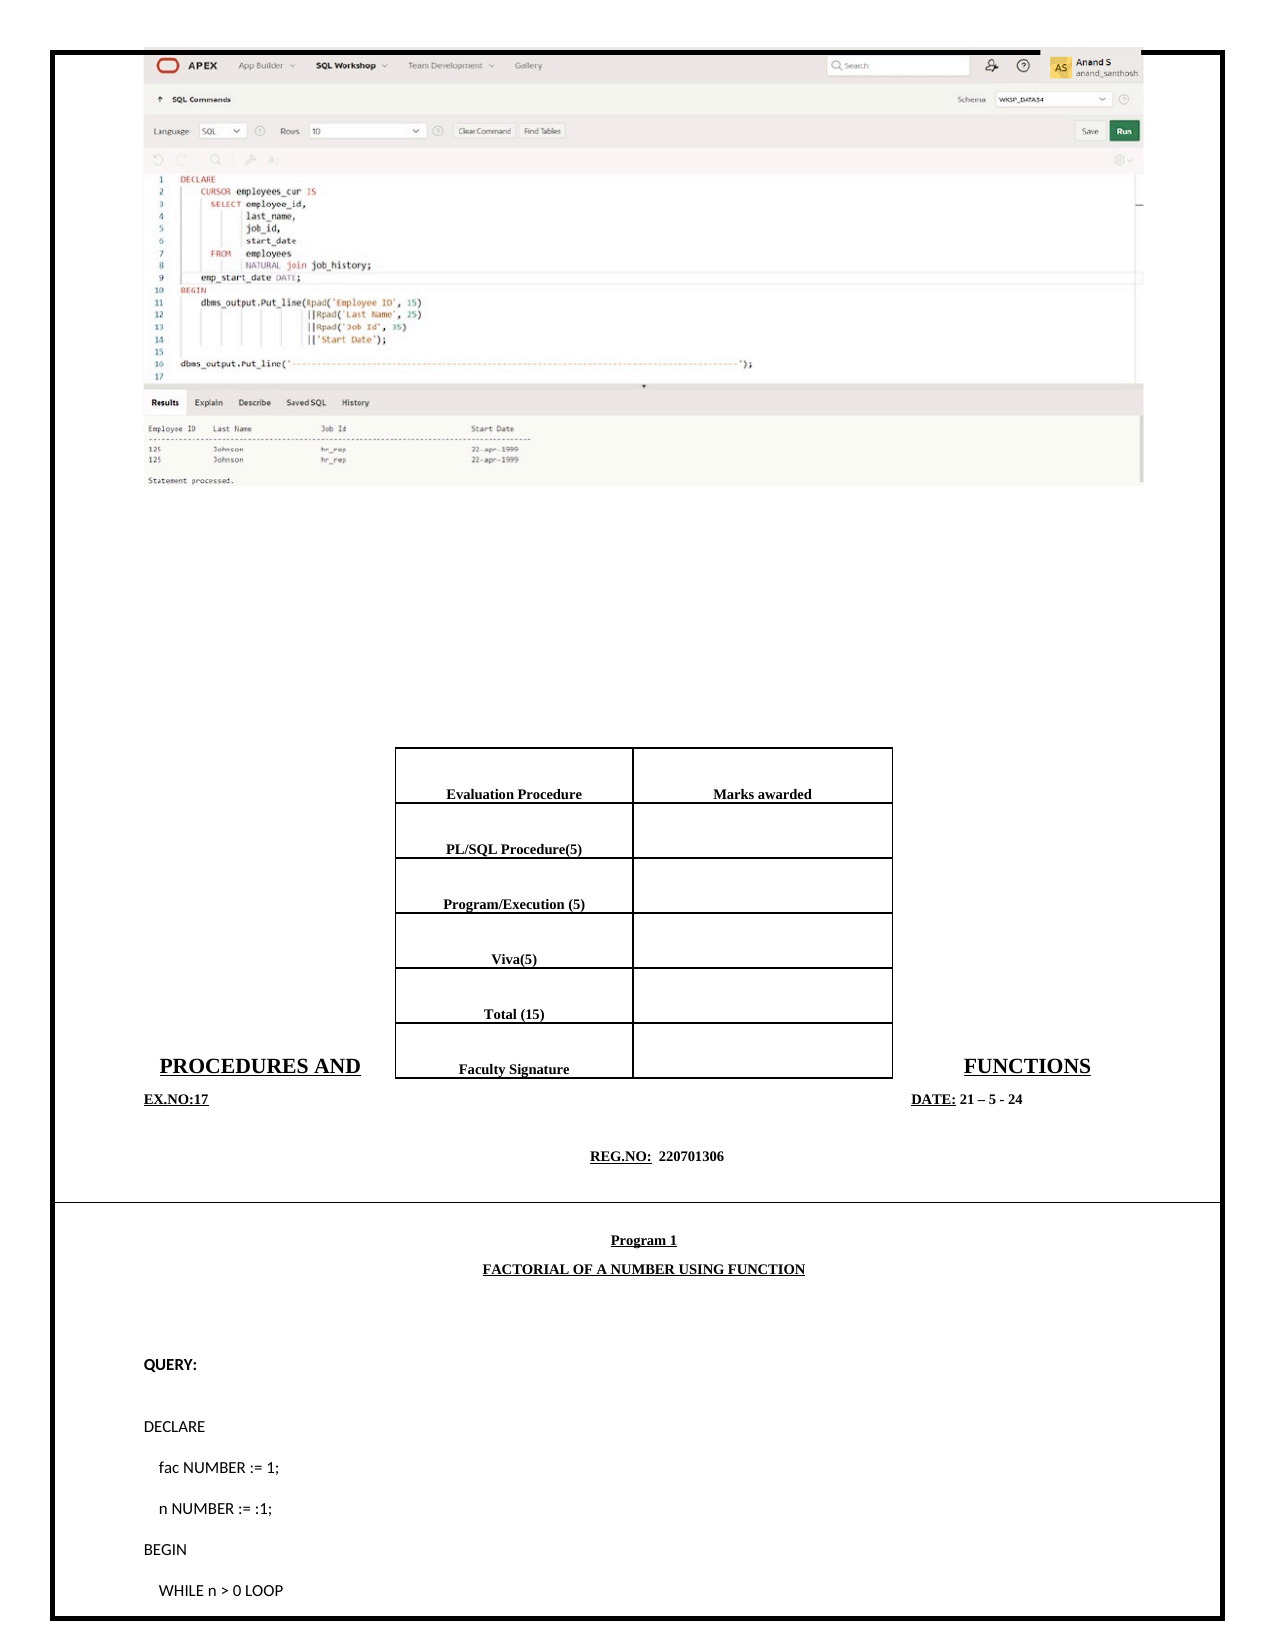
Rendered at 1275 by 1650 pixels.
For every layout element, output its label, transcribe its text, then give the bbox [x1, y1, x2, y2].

text DECLARE [143, 1401, 1144, 1436]
text PROCEDURES AND FUNCTIONS [144, 1035, 395, 1078]
table_header Evaluation Procedure [396, 749, 632, 802]
table_cell [634, 1024, 892, 1077]
picture [143, 47, 1144, 486]
table_header Marks awarded [634, 749, 892, 802]
table_cell [634, 804, 892, 857]
text EX.NO:17 DATE: 21 – 5 - 24 [143, 1078, 1144, 1107]
text FACTORIAL OF A NUMBER USING FUNCTION [143, 1248, 1144, 1277]
table_cell [634, 914, 892, 967]
text WHILE n > 0 LOOP [143, 1564, 1144, 1600]
table_cell Viva(5) [396, 914, 632, 967]
table_cell Total (15) [396, 969, 632, 1022]
table_cell Faculty Signature [396, 1024, 632, 1077]
text REG.NO: 220701306 [143, 1136, 1144, 1165]
text n NUMBER := :1; [143, 1483, 1144, 1518]
table_cell Program/Execution (5) [396, 859, 632, 912]
text fac NUMBER := 1; [143, 1442, 1144, 1477]
table_cell [634, 969, 892, 1022]
text PROCEDURES AND FUNCTIONS [893, 1035, 1144, 1078]
table_cell PL/SQL Procedure(5) [396, 804, 632, 857]
text BEGIN [143, 1523, 1144, 1559]
text Program 1 [143, 1220, 1144, 1248]
text QUERY: [143, 1339, 1144, 1374]
table_cell [634, 859, 892, 912]
